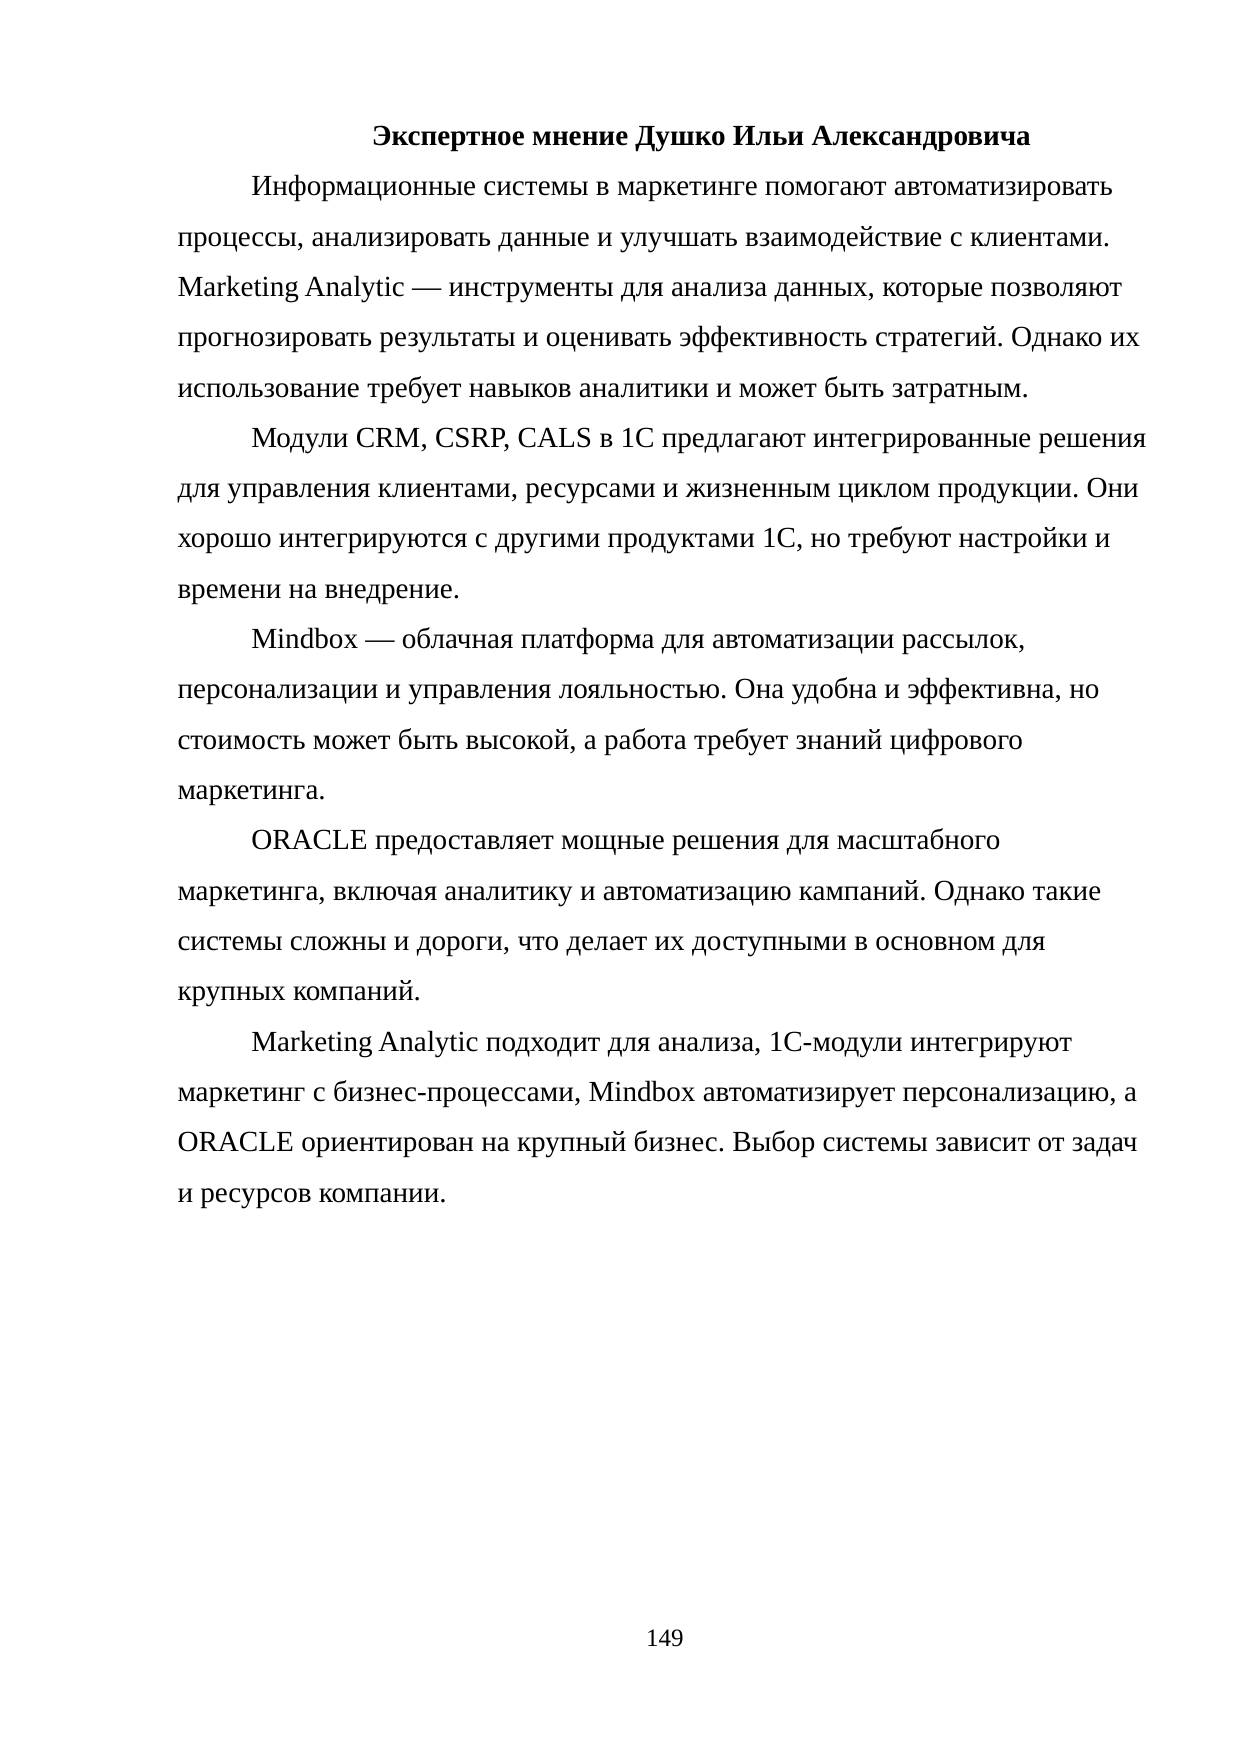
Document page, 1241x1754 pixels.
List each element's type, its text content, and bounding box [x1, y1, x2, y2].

text Marketing Analytic подходит для анализа, 1С-модули интегрируют маркетинг с бизнес-процессами, Mindbox автоматизирует персонализацию, а ORACLE ориентирован на крупный бизнес. Выбор системы зависит от задач и ресурсов компании. [177, 1024, 1152, 1208]
text Модули CRM, CSRP, CALS в 1С предлагают интегрированные решения для управления клиентами, ресурсами и жизненным циклом продукции. Они хорошо интегрируются с другими продуктами 1С, но требуют настройки и времени на внедрение. [177, 420, 1152, 604]
subtitle Экспертное мнение Душко Ильи Александровича [177, 118, 1152, 152]
text Mindbox — облачная платформа для автоматизации рассылок, персонализации и управления лояльностью. Она удобна и эффективна, но стоимость может быть высокой, а работа требует знаний цифрового маркетинга. [177, 621, 1152, 806]
text ORACLE предоставляет мощные решения для масштабного маркетинга, включая аналитику и автоматизацию кампаний. Однако такие системы сложны и дороги, что делает их доступными в основном для крупных компаний. [177, 822, 1152, 1007]
text Информационные системы в маркетинге помогают автоматизировать процессы, анализировать данные и улучшать взаимодействие с клиентами. Marketing Analytic — инструменты для анализа данных, которые позволяют прогнозировать результаты и оценивать эффективность стратегий. Однако их использование требует навыков аналитики и может быть затратным. [177, 168, 1152, 403]
